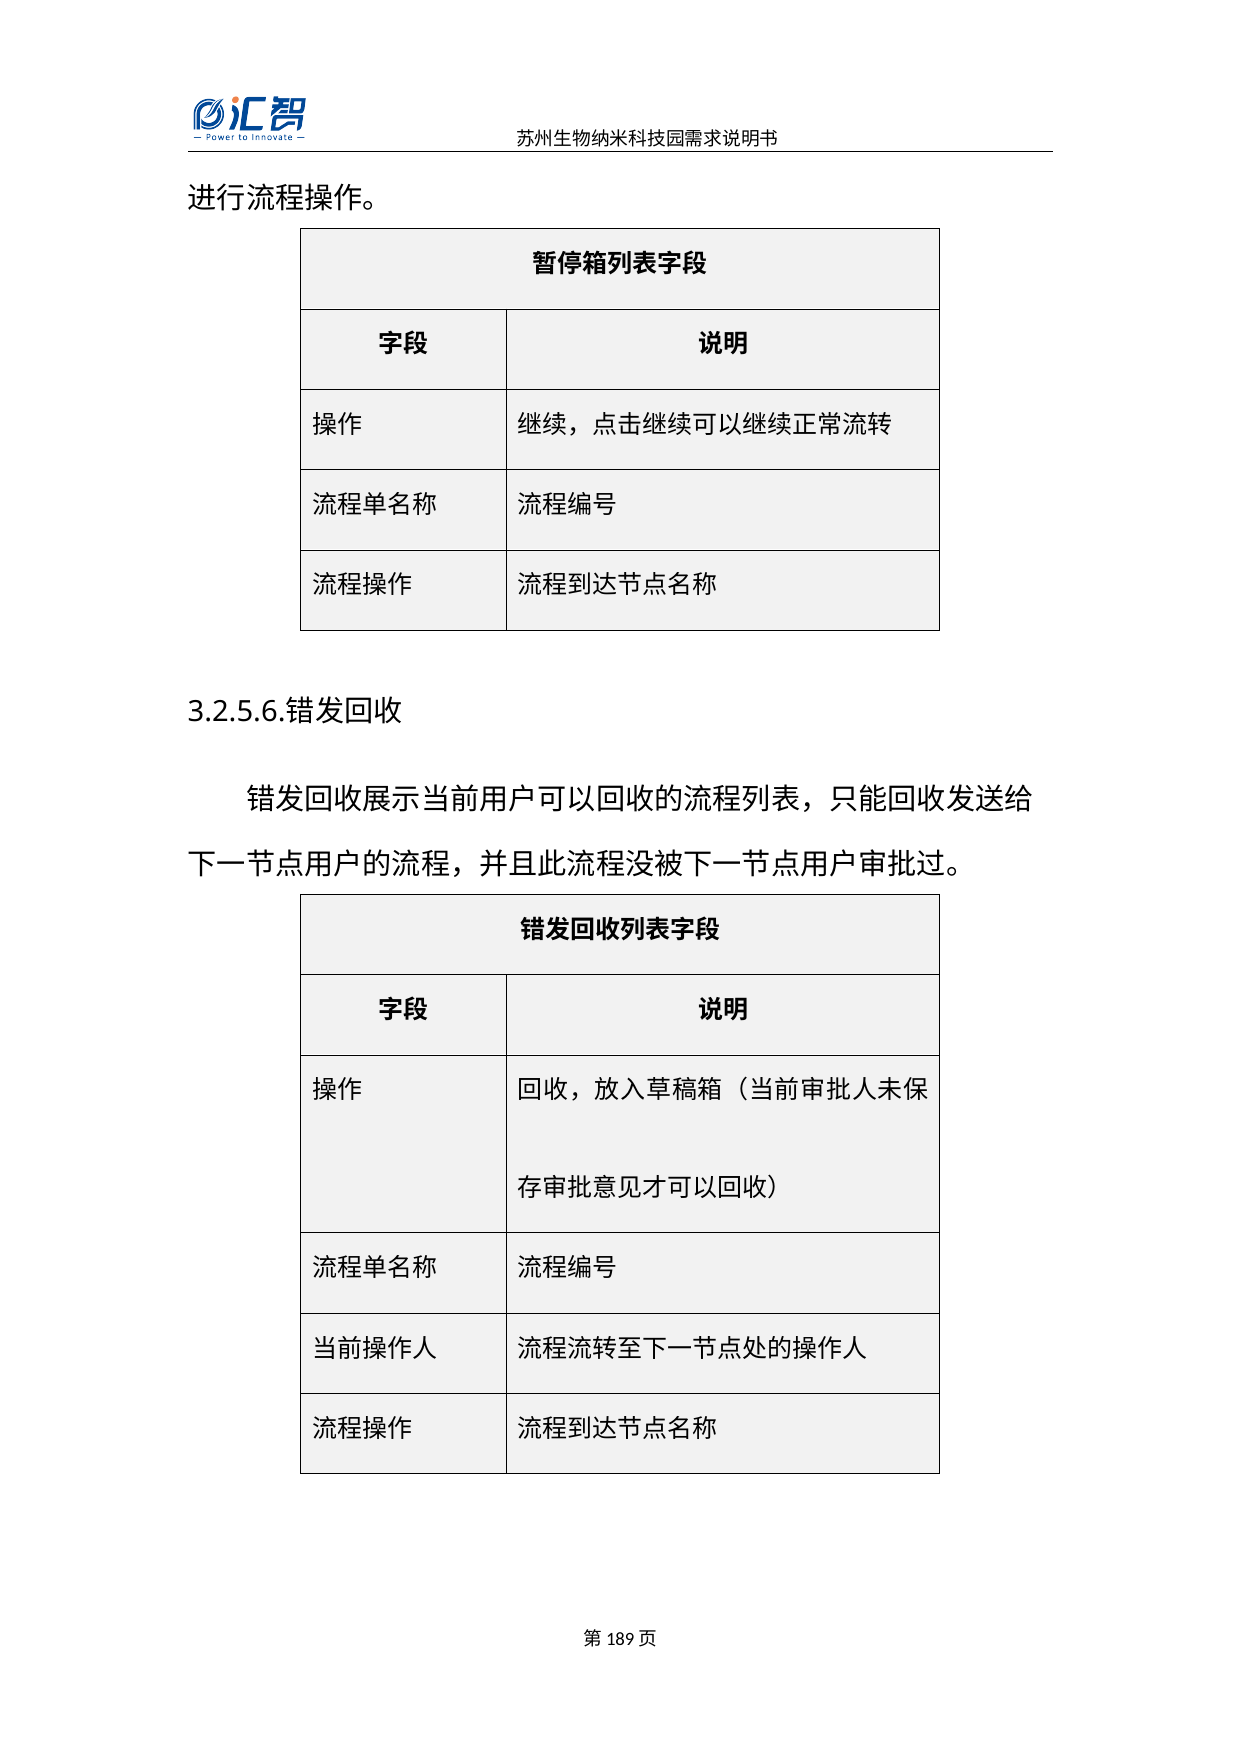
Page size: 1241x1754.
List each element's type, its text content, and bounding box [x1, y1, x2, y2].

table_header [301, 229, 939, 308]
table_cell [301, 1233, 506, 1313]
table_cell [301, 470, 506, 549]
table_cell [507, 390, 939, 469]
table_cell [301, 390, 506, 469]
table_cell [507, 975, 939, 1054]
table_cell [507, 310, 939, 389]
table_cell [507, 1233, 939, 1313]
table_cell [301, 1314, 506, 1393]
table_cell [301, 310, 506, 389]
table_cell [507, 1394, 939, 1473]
subtitle 3.2.5.6.错发回收 [187, 676, 1053, 741]
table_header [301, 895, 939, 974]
text 错发回收展示当前用户可以回收的流程列表，只能回收发送给下一节点用户的流程，并且此流程没被下一节点用户审批过。 [187, 764, 1053, 894]
picture [187, 88, 313, 146]
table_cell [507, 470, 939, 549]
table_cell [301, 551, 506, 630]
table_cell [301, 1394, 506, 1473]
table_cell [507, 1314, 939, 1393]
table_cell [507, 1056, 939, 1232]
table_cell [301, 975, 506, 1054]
text 暂停箱是当前用户在流程中暂停流程后的流程列表，可以继续进行流程操作。 [187, 163, 1053, 228]
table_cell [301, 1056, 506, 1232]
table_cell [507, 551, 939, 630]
